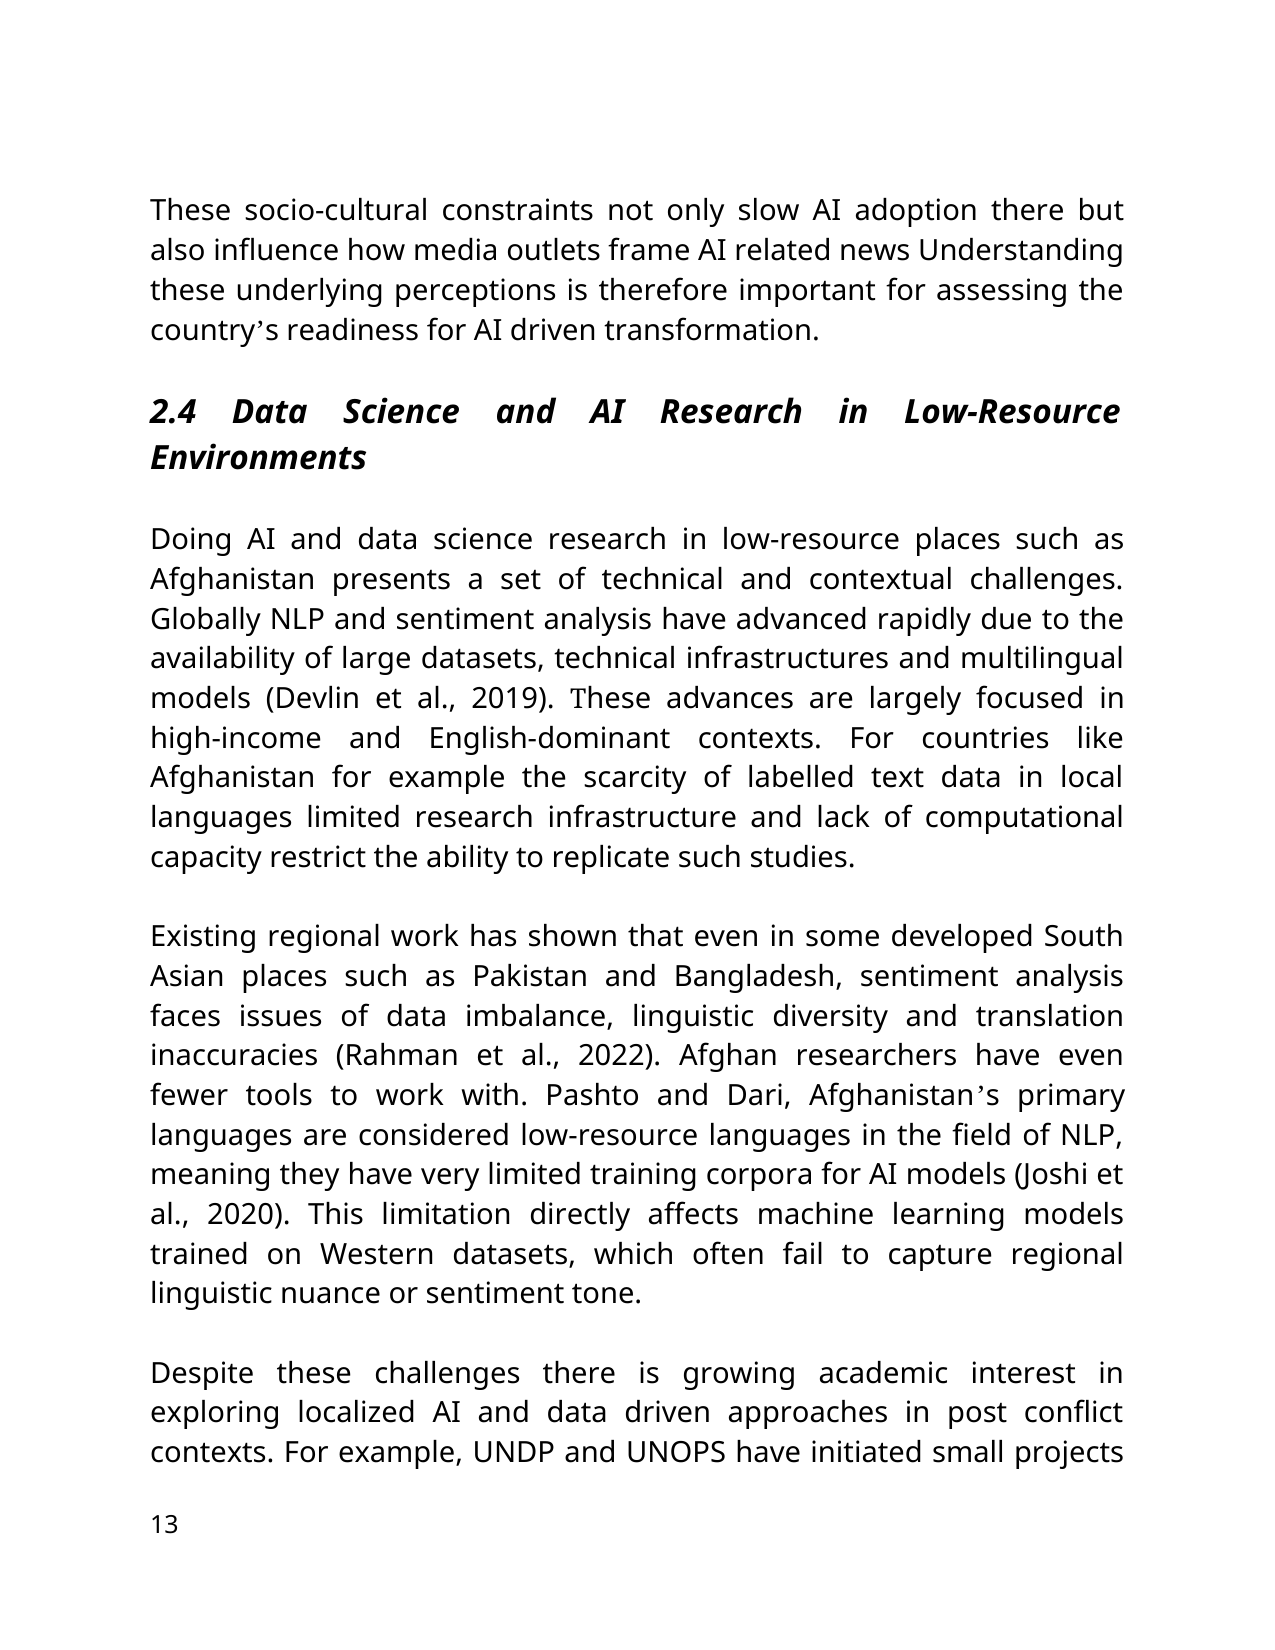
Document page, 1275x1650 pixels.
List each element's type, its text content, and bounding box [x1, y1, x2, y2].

text These socio-cultural constraints not only slow AI adoption there but also influence how media outlets frame AI related news Understanding these underlying perceptions is therefore important for assessing the country’s readiness for AI driven transformation. [150, 190, 1125, 348]
text 2.4 Data Science and AI Research in Low-Resource Environments [150, 388, 1125, 479]
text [150, 1352, 1125, 1471]
text Doing AI and data science research in low-resource places such as Afghanistan presents a set of technical and contextual challenges. Globally NLP and sentiment analysis have advanced rapidly due to the availability of large datasets, technical infrastructures and multilingual models (Devlin et al., 2019). These advances are largely focused in high-income and English-dominant contexts. For countries like Afghanistan for example the scarcity of labelled text data in local languages limited research infrastructure and lack of computational capacity restrict the ability to replicate such studies. [150, 519, 1125, 876]
text Existing regional work has shown that even in some developed South Asian places such as Pakistan and Bangladesh, sentiment analysis faces issues of data imbalance, linguistic diversity and translation inaccuracies (Rahman et al., 2022). Afghan researchers have even fewer tools to work with. Pashto and Dari, Afghanistan’s primary languages are considered low-resource languages in the field of NLP, meaning they have very limited training corpora for AI models (Joshi et al., 2020). This limitation directly affects machine learning models trained on Western datasets, which often fail to capture regional linguistic nuance or sentiment tone. [150, 916, 1125, 1312]
